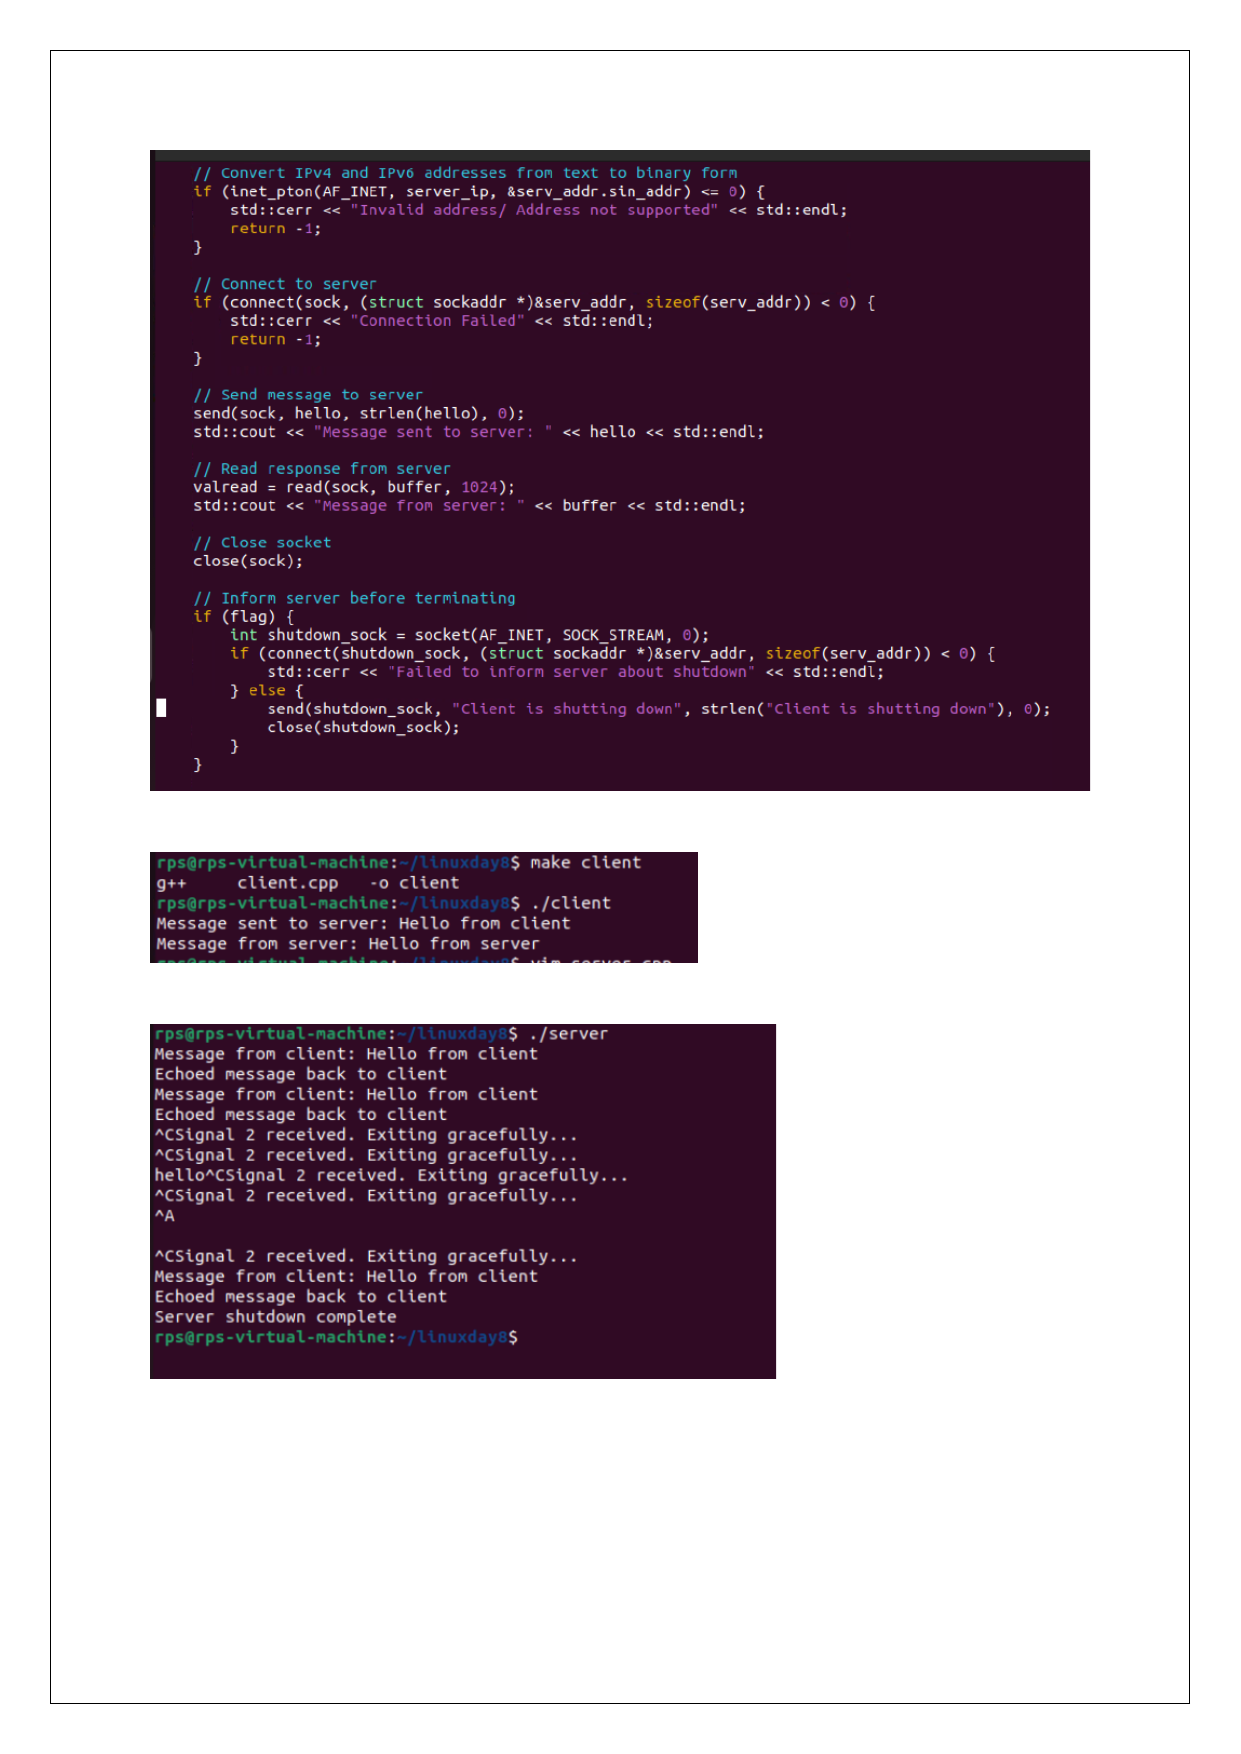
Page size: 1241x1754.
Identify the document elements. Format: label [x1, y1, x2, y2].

picture [150, 150, 1091, 791]
picture [150, 1024, 777, 1379]
picture [150, 852, 698, 963]
